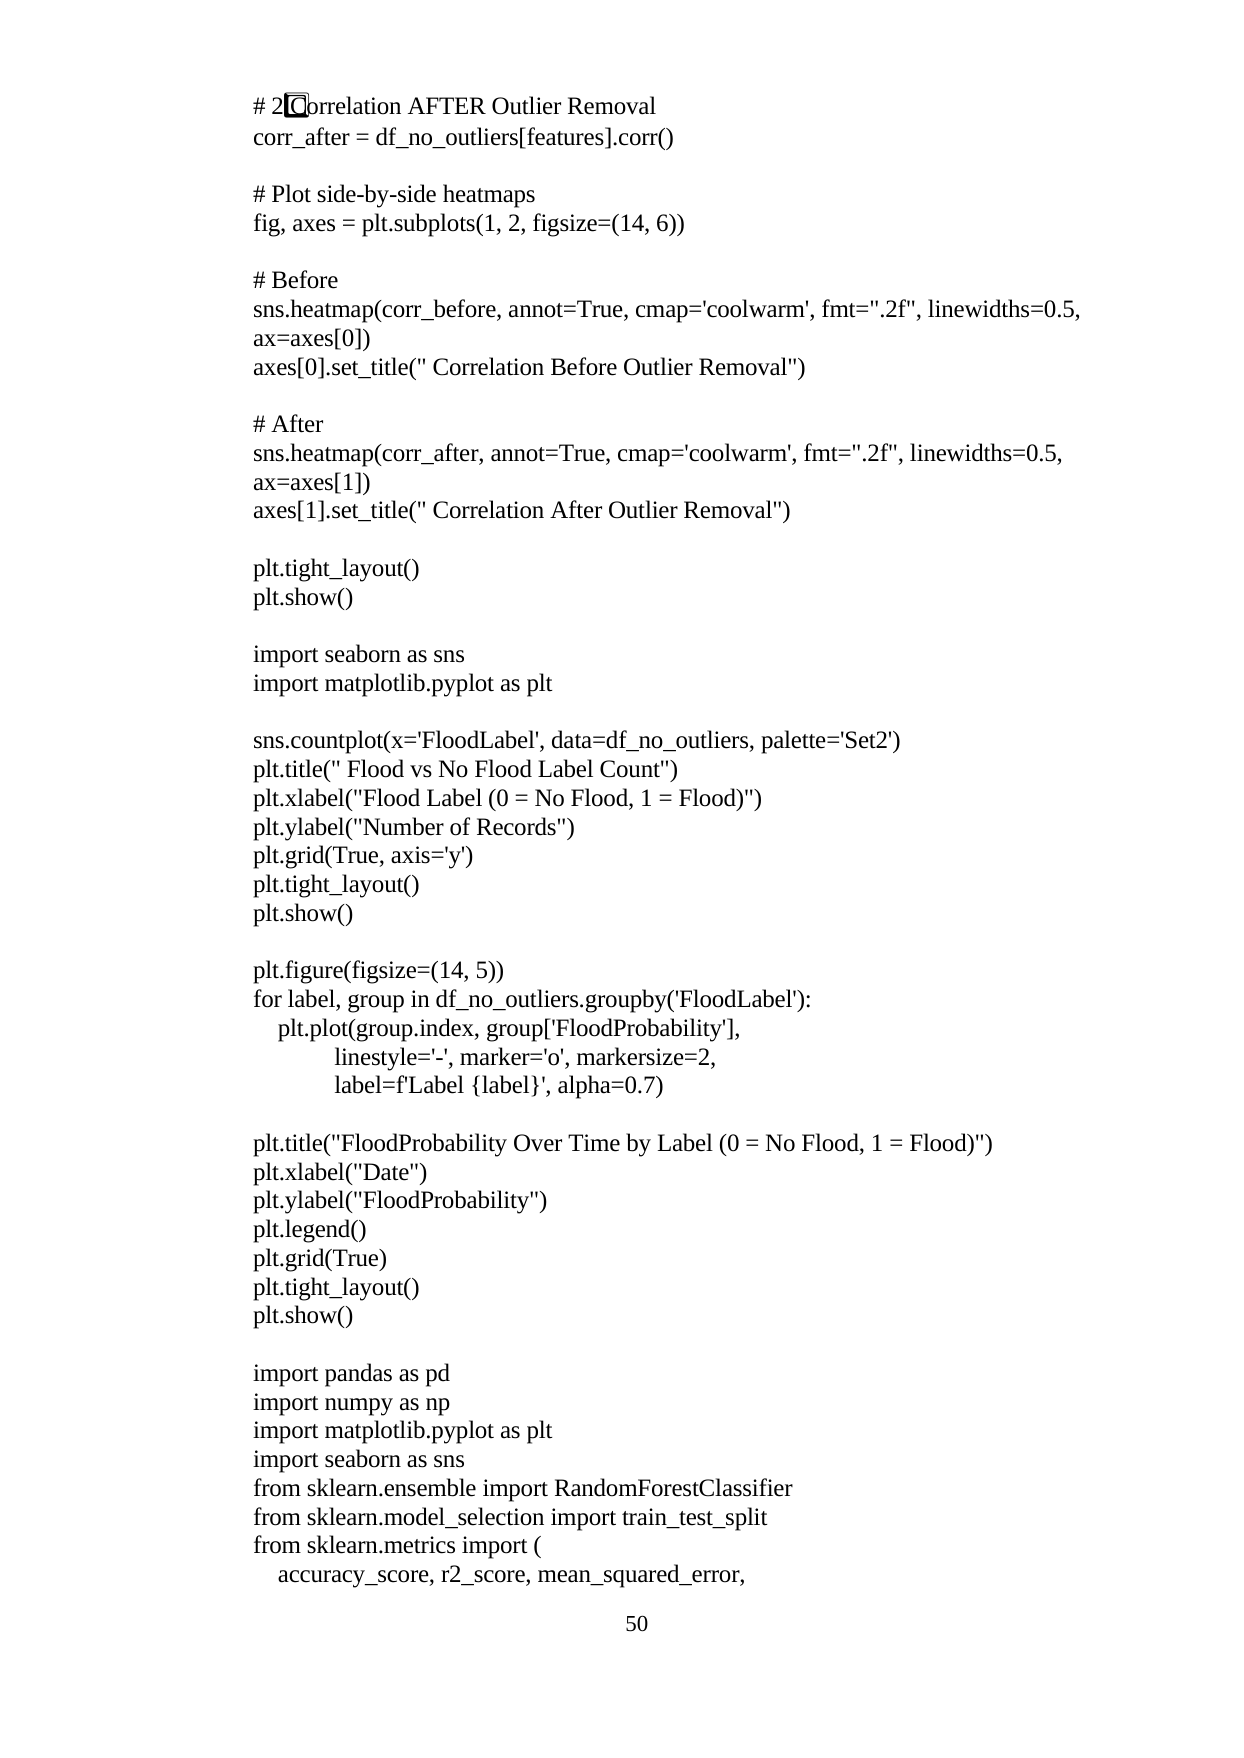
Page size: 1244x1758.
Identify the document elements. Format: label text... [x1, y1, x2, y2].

text plt.grid(True) [253, 1243, 1185, 1272]
text import seaborn as sns [253, 639, 1185, 668]
text import matplotlib.pyplot as plt [253, 1416, 1185, 1444]
text # After [253, 409, 1185, 438]
text axes[0].set_title(" Correlation Before Outlier Removal") [253, 352, 1185, 381]
text # Before [253, 266, 1185, 294]
text import seaborn as sns [253, 1444, 1185, 1473]
text import matplotlib.pyplot as plt [253, 668, 1185, 697]
text corr_after = df_no_outliers[features].corr() [253, 122, 1185, 151]
text sns.heatmap(corr_before, annot=True, cmap='coolwarm', fmt=".2f", linewidths=0.5, ax=axes[0]) [253, 294, 1185, 352]
text linestyle='-', marker='o', markersize=2, [253, 1042, 1185, 1071]
text plt.tight_layout() [253, 553, 1185, 582]
text plt.grid(True, axis='y') [253, 841, 1185, 869]
text plt.legend() [253, 1214, 1185, 1243]
text plt.title("FloodProbability Over Time by Label (0 = No Flood, 1 = Flood)") [253, 1128, 1185, 1157]
text from sklearn.ensemble import RandomForestClassifier [253, 1473, 1185, 1502]
text from sklearn.model_selection import train_test_split [253, 1502, 1185, 1531]
text plt.title(" Flood vs No Flood Label Count") [253, 754, 1185, 783]
text plt.figure(figsize=(14, 5)) [253, 956, 1185, 984]
text for label, group in df_no_outliers.groupby('FloodLabel'): [253, 984, 1185, 1013]
text sns.heatmap(corr_after, annot=True, cmap='coolwarm', fmt=".2f", linewidths=0.5, ax=axes[1]) [253, 438, 1185, 496]
text plt.tight_layout() [253, 1272, 1185, 1301]
text plt.ylabel("Number of Records") [253, 812, 1185, 841]
text plt.tight_layout() [253, 869, 1185, 898]
text axes[1].set_title(" Correlation After Outlier Removal") [253, 496, 1185, 524]
text plt.ylabel("FloodProbability") [253, 1186, 1185, 1214]
text sns.countplot(x='FloodLabel', data=df_no_outliers, palette='Set2') [253, 726, 1185, 754]
text plt.plot(group.index, group['FloodProbability'], [253, 1013, 1185, 1042]
text plt.xlabel("Flood Label (0 = No Flood, 1 = Flood)") [253, 783, 1185, 812]
text import numpy as np [253, 1387, 1185, 1416]
text from sklearn.metrics import ( [253, 1531, 1185, 1559]
text import pandas as pd [253, 1358, 1185, 1387]
text plt.show() [253, 1301, 1185, 1329]
text accuracy_score, r2_score, mean_squared_error, [253, 1559, 1185, 1588]
text plt.show() [253, 898, 1185, 927]
text plt.xlabel("Date") [253, 1157, 1185, 1186]
text fig, axes = plt.subplots(1, 2, figsize=(14, 6)) [253, 208, 1185, 237]
text # Plot side-by-side heatmaps [253, 179, 1185, 208]
text # 2️⃣ Correlation AFTER Outlier Removal [253, 88, 1185, 122]
text plt.show() [253, 582, 1185, 611]
text label=f'Label {label}', alpha=0.7) [253, 1071, 1185, 1099]
